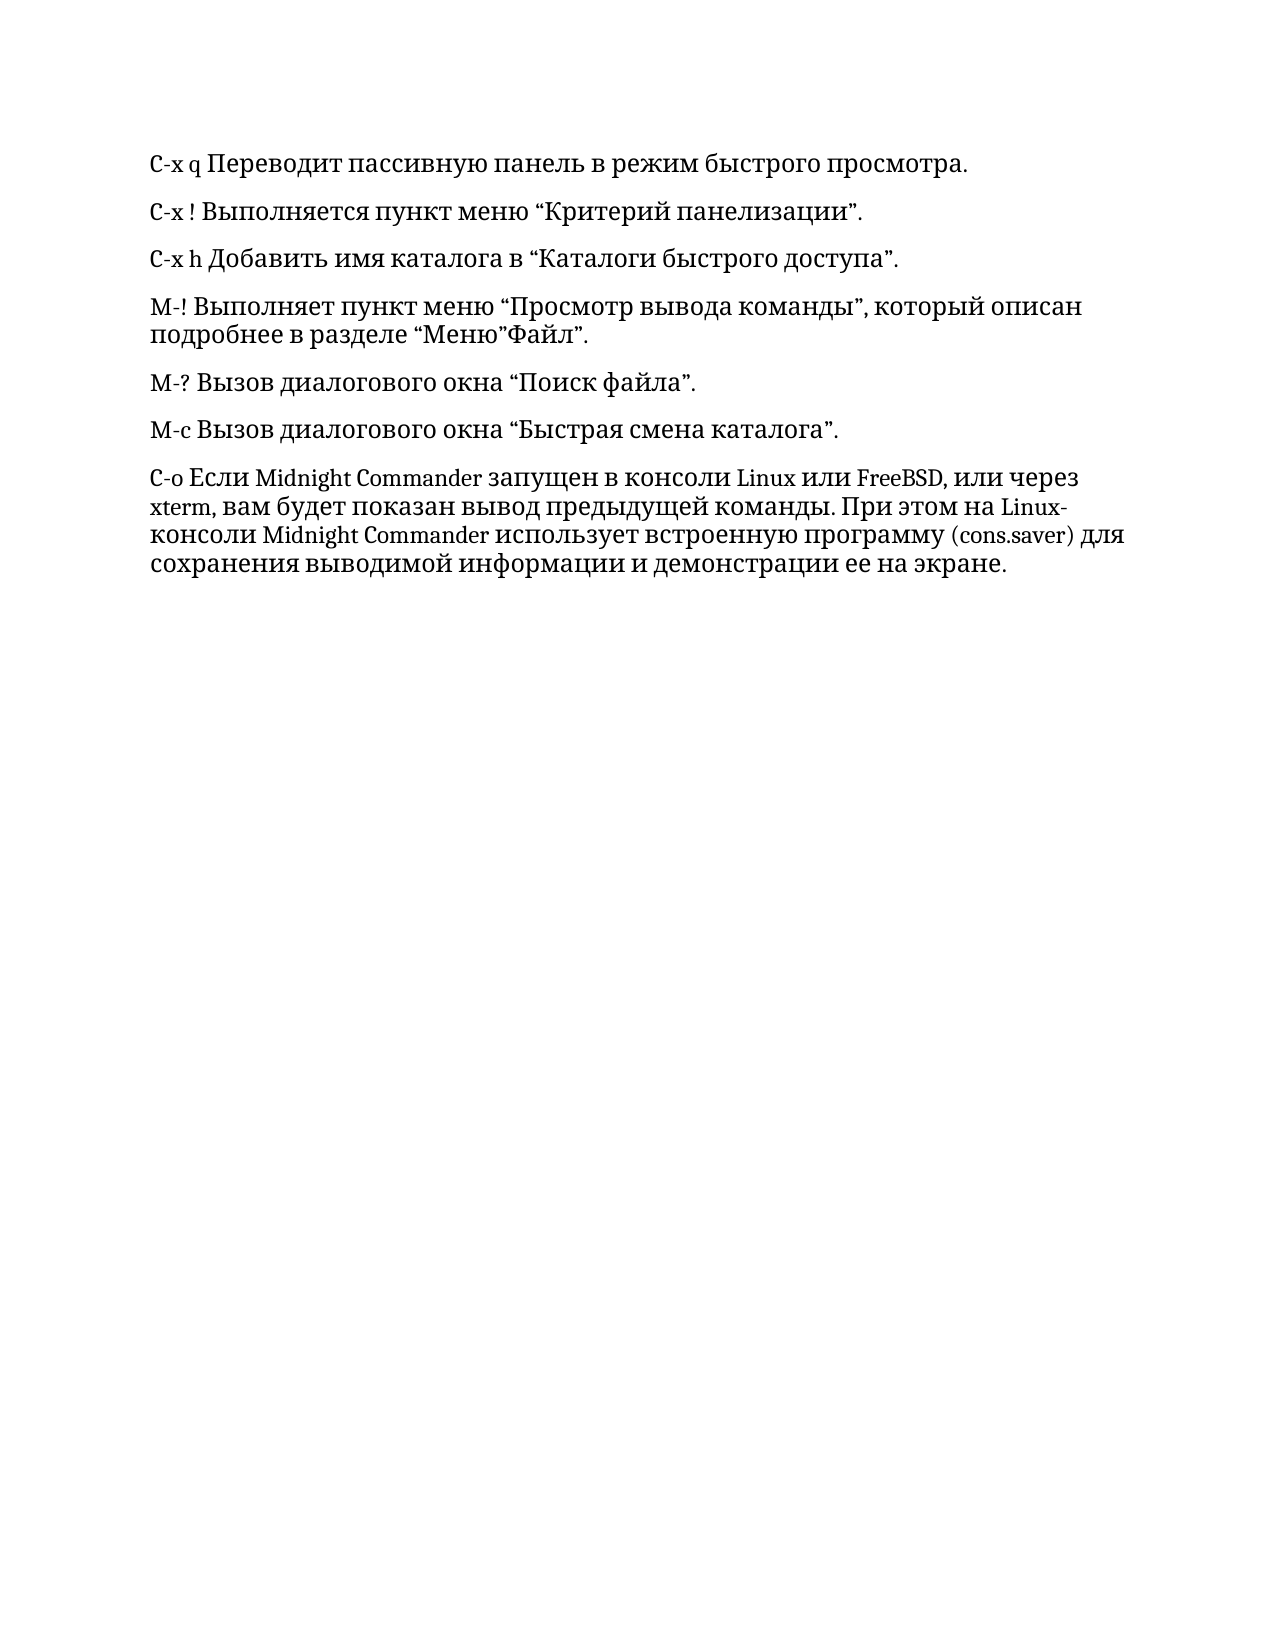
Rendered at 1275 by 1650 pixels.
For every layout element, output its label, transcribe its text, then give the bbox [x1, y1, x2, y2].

text M-? Вызов диалогового окна “Поиск файла”. [150, 369, 1125, 397]
text M-! Выполняет пункт меню “Просмотр вывода команды”, который описан подробнее в разделе “Меню”Файл”. [150, 292, 1125, 350]
text M-c Вызов диалогового окна “Быстрая смена каталога”. [150, 416, 1125, 445]
text C-x ! Выполняется пункт меню “Критерий панелизации”. [150, 197, 1125, 226]
text C-x h Добавить имя каталога в “Каталоги быстрого доступа”. [150, 245, 1125, 274]
text C-o Если Midnight Commander запущен в консоли Linux или FreeBSD, или через xterm, вам будет показан вывод предыдущей команды. При этом на Linux-консоли Midnight Commander использует встроенную программу (cons.saver) для сохранения выводимой информации и демонстрации ее на экране. [150, 464, 1125, 579]
text C-x q Переводит пассивную панель в режим быстрого просмотра. [150, 150, 1125, 179]
